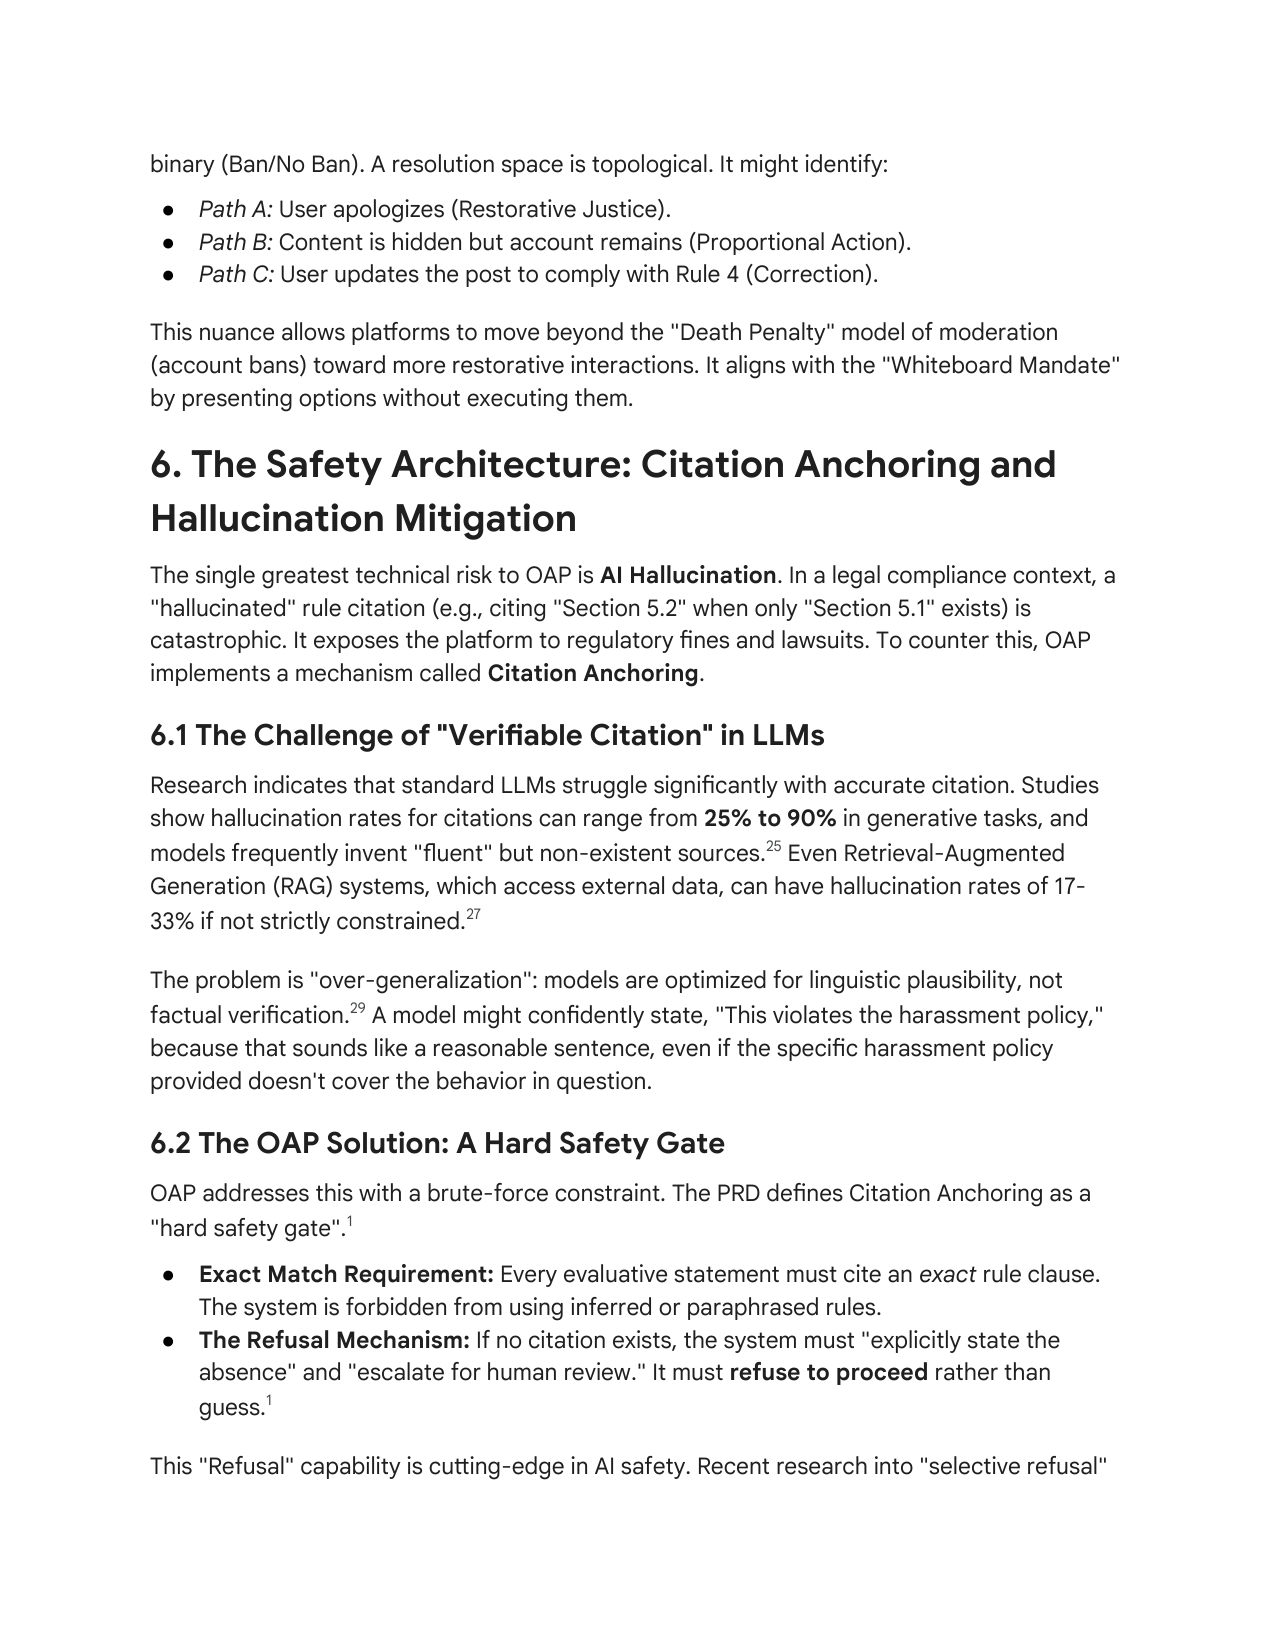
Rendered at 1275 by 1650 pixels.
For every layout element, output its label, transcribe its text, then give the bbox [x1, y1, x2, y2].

text OAP addresses this with a brute-force constraint. The PRD defines Citation Anchoring as a "hard safety gate".1 [150, 1179, 1125, 1243]
text Research indicates that standard LLMs struggle significantly with accurate citation. Studies show hallucination rates for citations can range from 25% to 90% in generative tasks, and models frequently invent "fluent" but non-existent sources.25 Even Retrieval-Augmented Generation (RAG) systems, which access external data, can have hallucination rates of 17-33% if not strictly constrained.27 [150, 771, 1125, 937]
text The single greatest technical risk to OAP is AI Hallucination. In a legal compliance context, a "hallucinated" rule citation (e.g., citing "Section 5.2" when only "Section 5.1" exists) is catastrophic. It exposes the platform to regulatory fines and lawsuits. To counter this, OAP implements a mechanism called Citation Anchoring. [150, 561, 1125, 688]
list Path C: User updates the post to comply with Rule 4 (Correction). [161, 261, 1125, 289]
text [150, 1452, 1125, 1481]
text This nuance allows platforms to move beyond the "Death Penalty" model of moderation (account bans) toward more restorative interactions. It aligns with the "Whiteboard Mandate" by presenting options without executing them. [150, 318, 1125, 412]
list Path A: User apologizes (Restorative Justice). [161, 195, 1125, 224]
list Path B: Content is hidden but account remains (Proportional Action). [161, 228, 1125, 257]
subtitle 6. The Safety Architecture: Citation Anchoring and Hallucination Mitigation [150, 441, 1125, 542]
subtitle 6.1 The Challenge of "Verifiable Citation" in LLMs [150, 717, 1125, 753]
list The Refusal Mechanism: If no citation exists, the system must "explicitly state the absence" and "escalate for human review." It must refuse to proceed rather than guess.1 [161, 1326, 1125, 1423]
text The problem is "over-generalization": models are optimized for linguistic plausibility, not factual verification.29 A model might confidently state, "This violates the harassment policy," because that sounds like a reasonable sentence, even if the specific harassment policy provided doesn't cover the behavior in question. [150, 966, 1125, 1096]
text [150, 150, 1125, 179]
subtitle 6.2 The OAP Solution: A Hard Safety Gate [150, 1125, 1125, 1161]
list Exact Match Requirement: Every evaluative statement must cite an exact rule clause. The system is forbidden from using inferred or paraphrased rules. [161, 1260, 1125, 1322]
